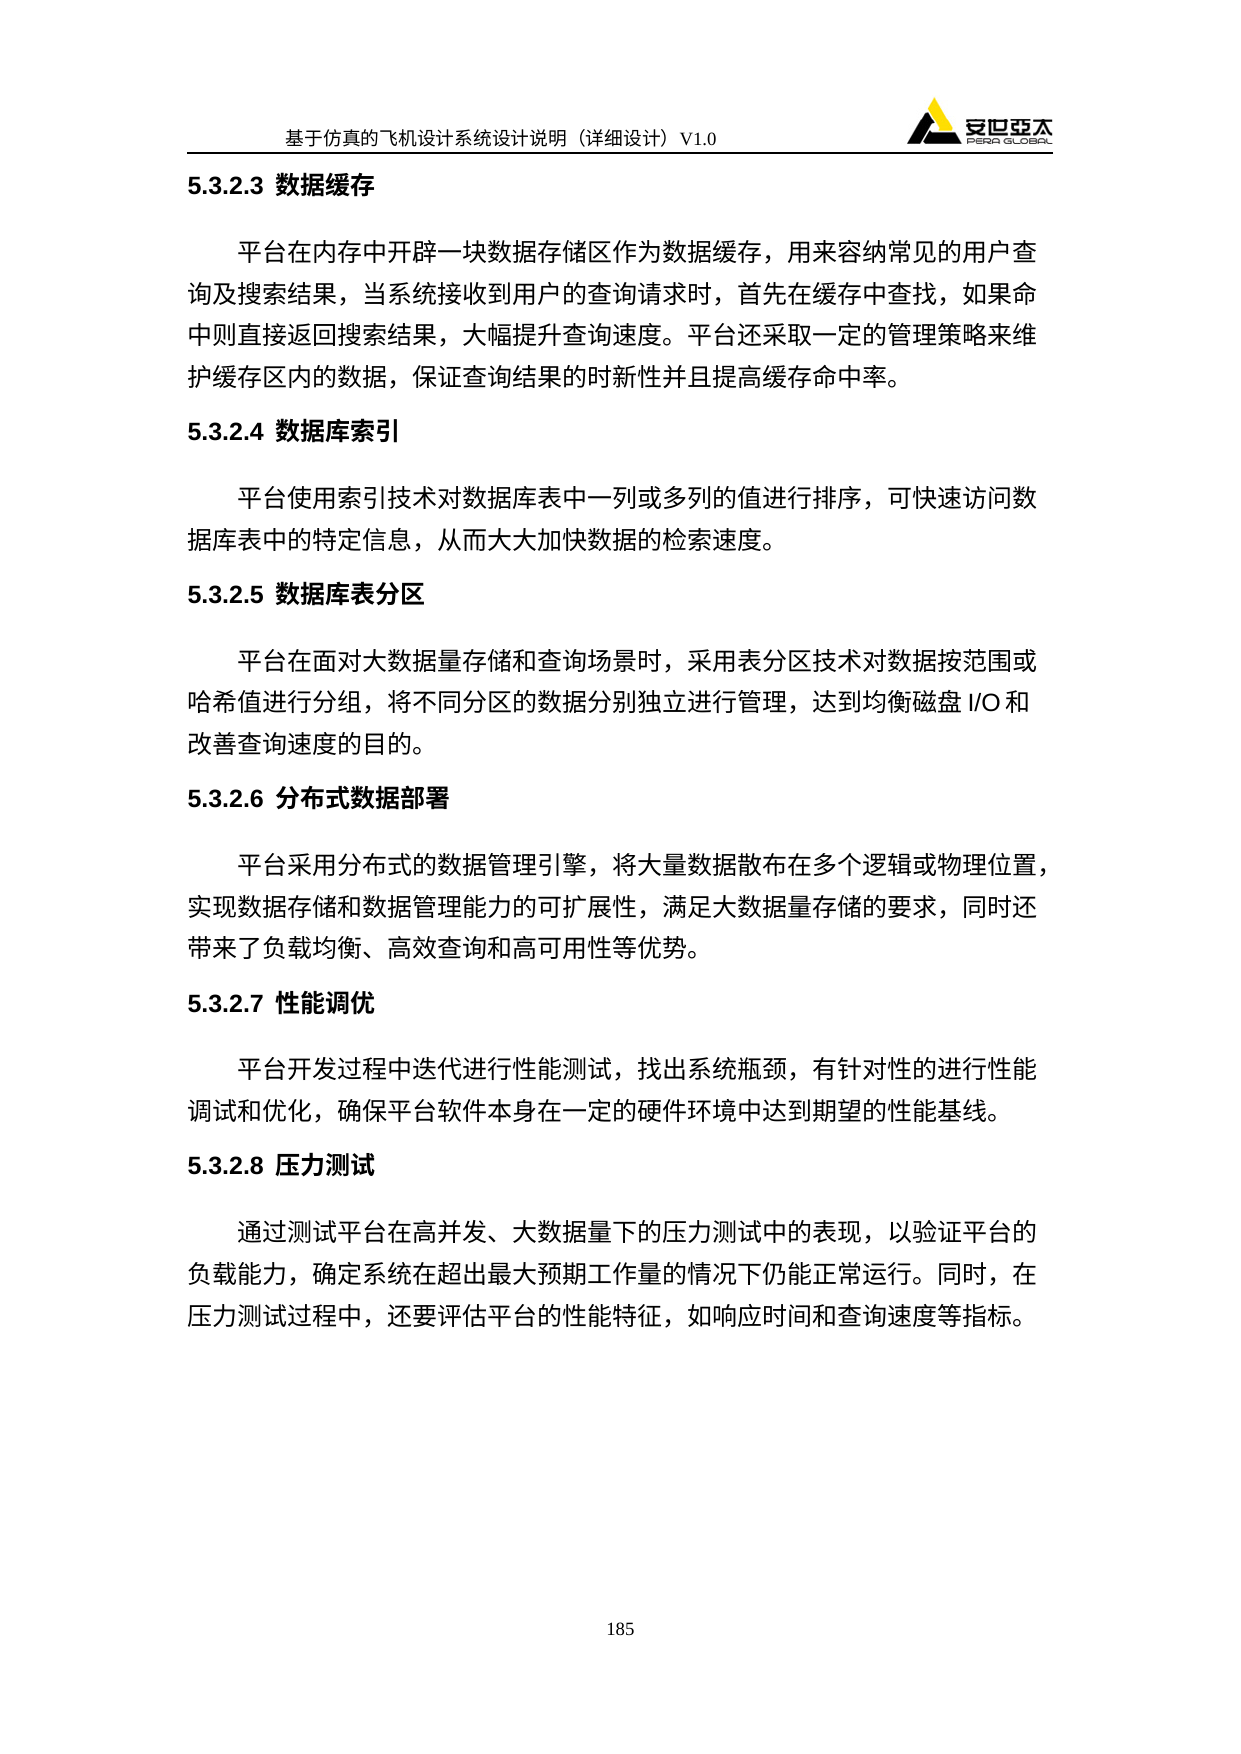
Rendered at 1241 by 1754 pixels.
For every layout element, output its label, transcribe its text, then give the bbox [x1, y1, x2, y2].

text 平台采用分布式的数据管理引擎，将大量数据散布在多个逻辑或物理位置，实现数据存储和数据管理能力的可扩展性，满足大数据量存储的要求，同时还带来了负载均衡、高效查询和高可用性等优势。 [187, 846, 1053, 965]
subtitle 压力测试 [187, 1146, 1053, 1182]
text 平台使用索引技术对数据库表中一列或多列的值进行排序，可快速访问数据库表中的特定信息，从而大大加快数据的检索速度。 [187, 478, 1053, 556]
subtitle 数据库索引 [187, 412, 1053, 448]
text 平台开发过程中迭代进行性能测试，找出系统瓶颈，有针对性的进行性能调试和优化，确保平台软件本身在一定的硬件环境中达到期望的性能基线。 [187, 1050, 1053, 1128]
subtitle 数据缓存 [187, 166, 1053, 202]
subtitle 性能调优 [187, 983, 1053, 1019]
subtitle 数据库表分区 [187, 574, 1053, 611]
text 平台在内存中开辟一块数据存储区作为数据缓存，用来容纳常见的用户查询及搜索结果，当系统接收到用户的查询请求时，首先在缓存中查找，如果命中则直接返回搜索结果，大幅提升查询速度。平台还采取一定的管理策略来维护缓存区内的数据，保证查询结果的时新性并且提高缓存命中率。 [187, 232, 1053, 394]
text 平台在面对大数据量存储和查询场景时，采用表分区技术对数据按范围或哈希值进行分组，将不同分区的数据分别独立进行管理，达到均衡磁盘I/O和改善查询速度的目的。 [187, 641, 1053, 761]
subtitle 分布式数据部署 [187, 779, 1053, 815]
picture [900, 95, 1053, 145]
text 通过测试平台在高并发、大数据量下的压力测试中的表现，以验证平台的负载能力，确定系统在超出最大预期工作量的情况下仍能正常运行。同时，在压力测试过程中，还要评估平台的性能特征，如响应时间和查询速度等指标。 [187, 1213, 1053, 1332]
